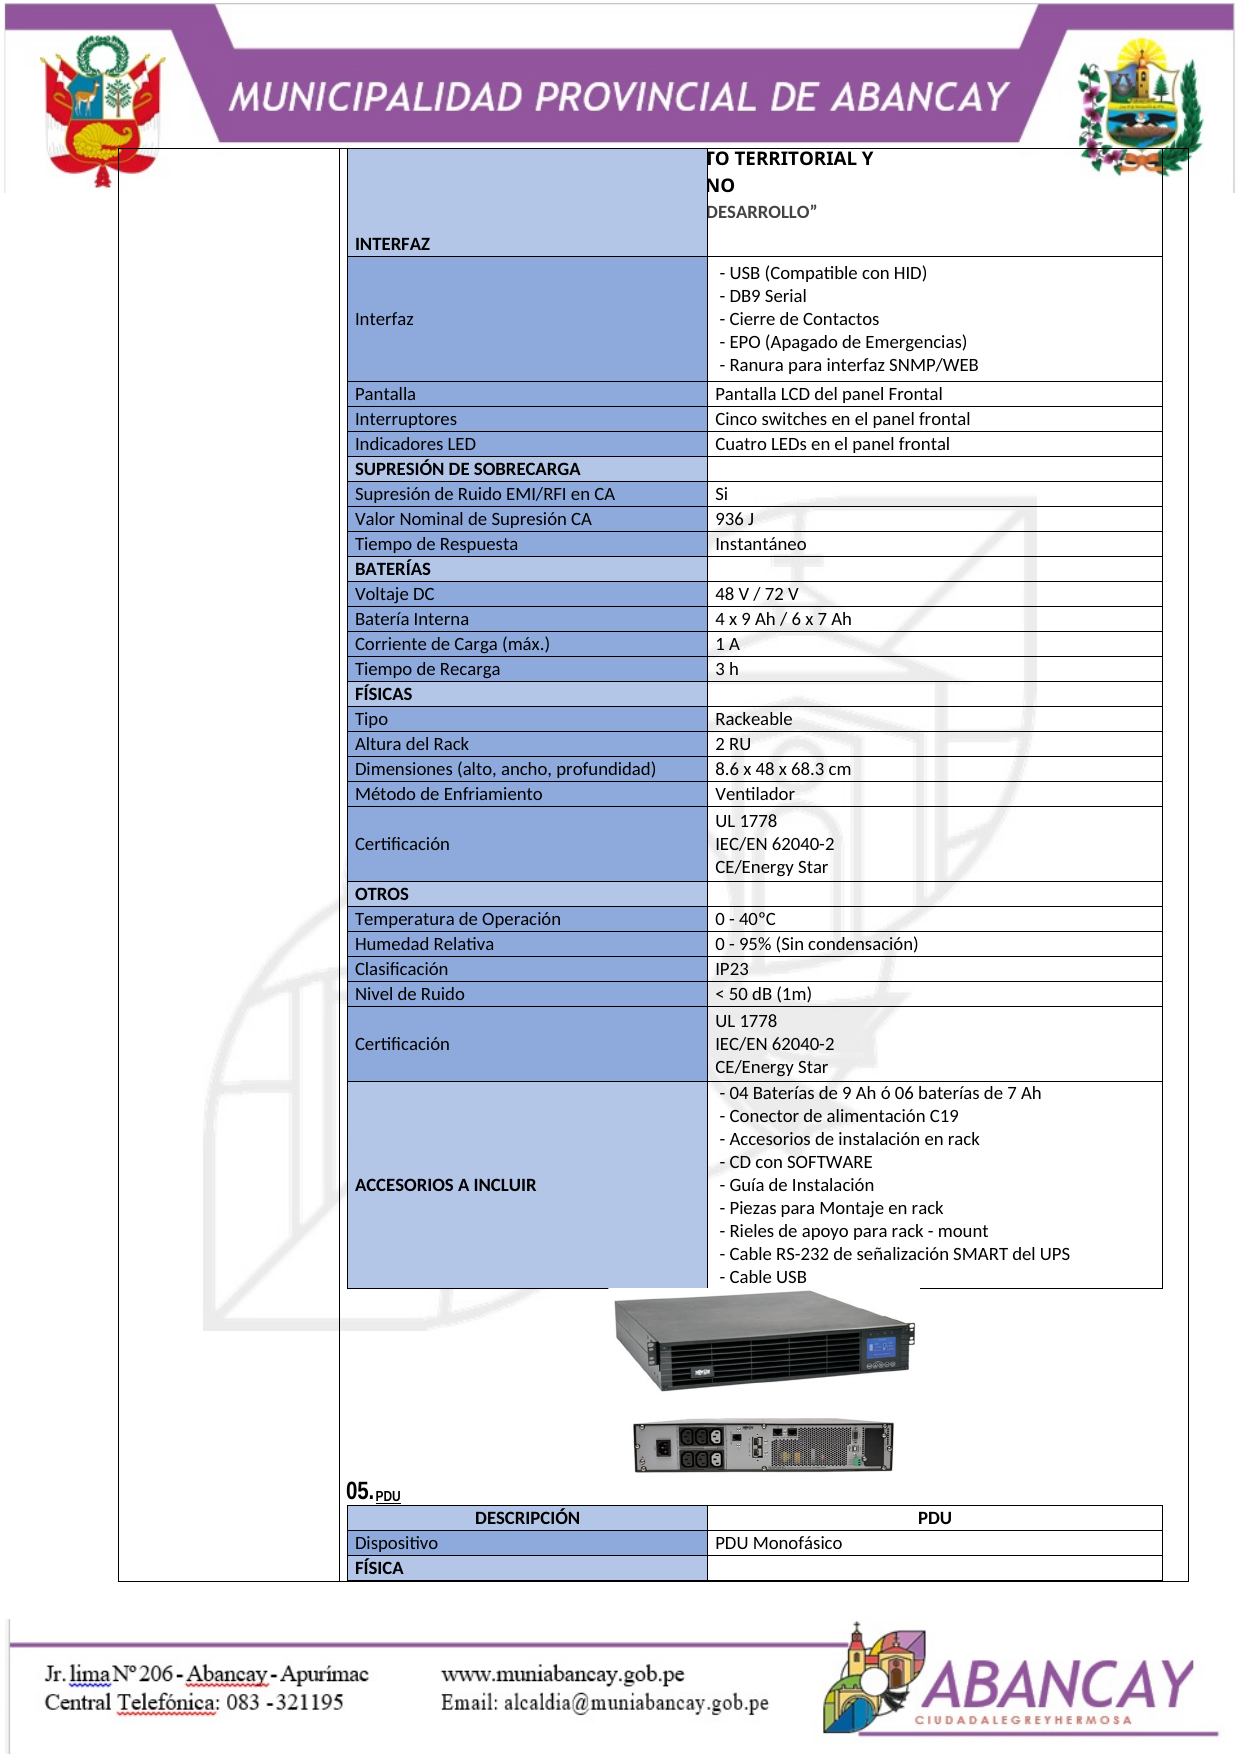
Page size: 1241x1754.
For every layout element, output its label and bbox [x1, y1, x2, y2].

picture [608, 1288, 920, 1477]
table_header [119, 149, 339, 1581]
picture [5, 1619, 1235, 1754]
picture [4, 3, 1236, 193]
table_header [340, 149, 1188, 1581]
